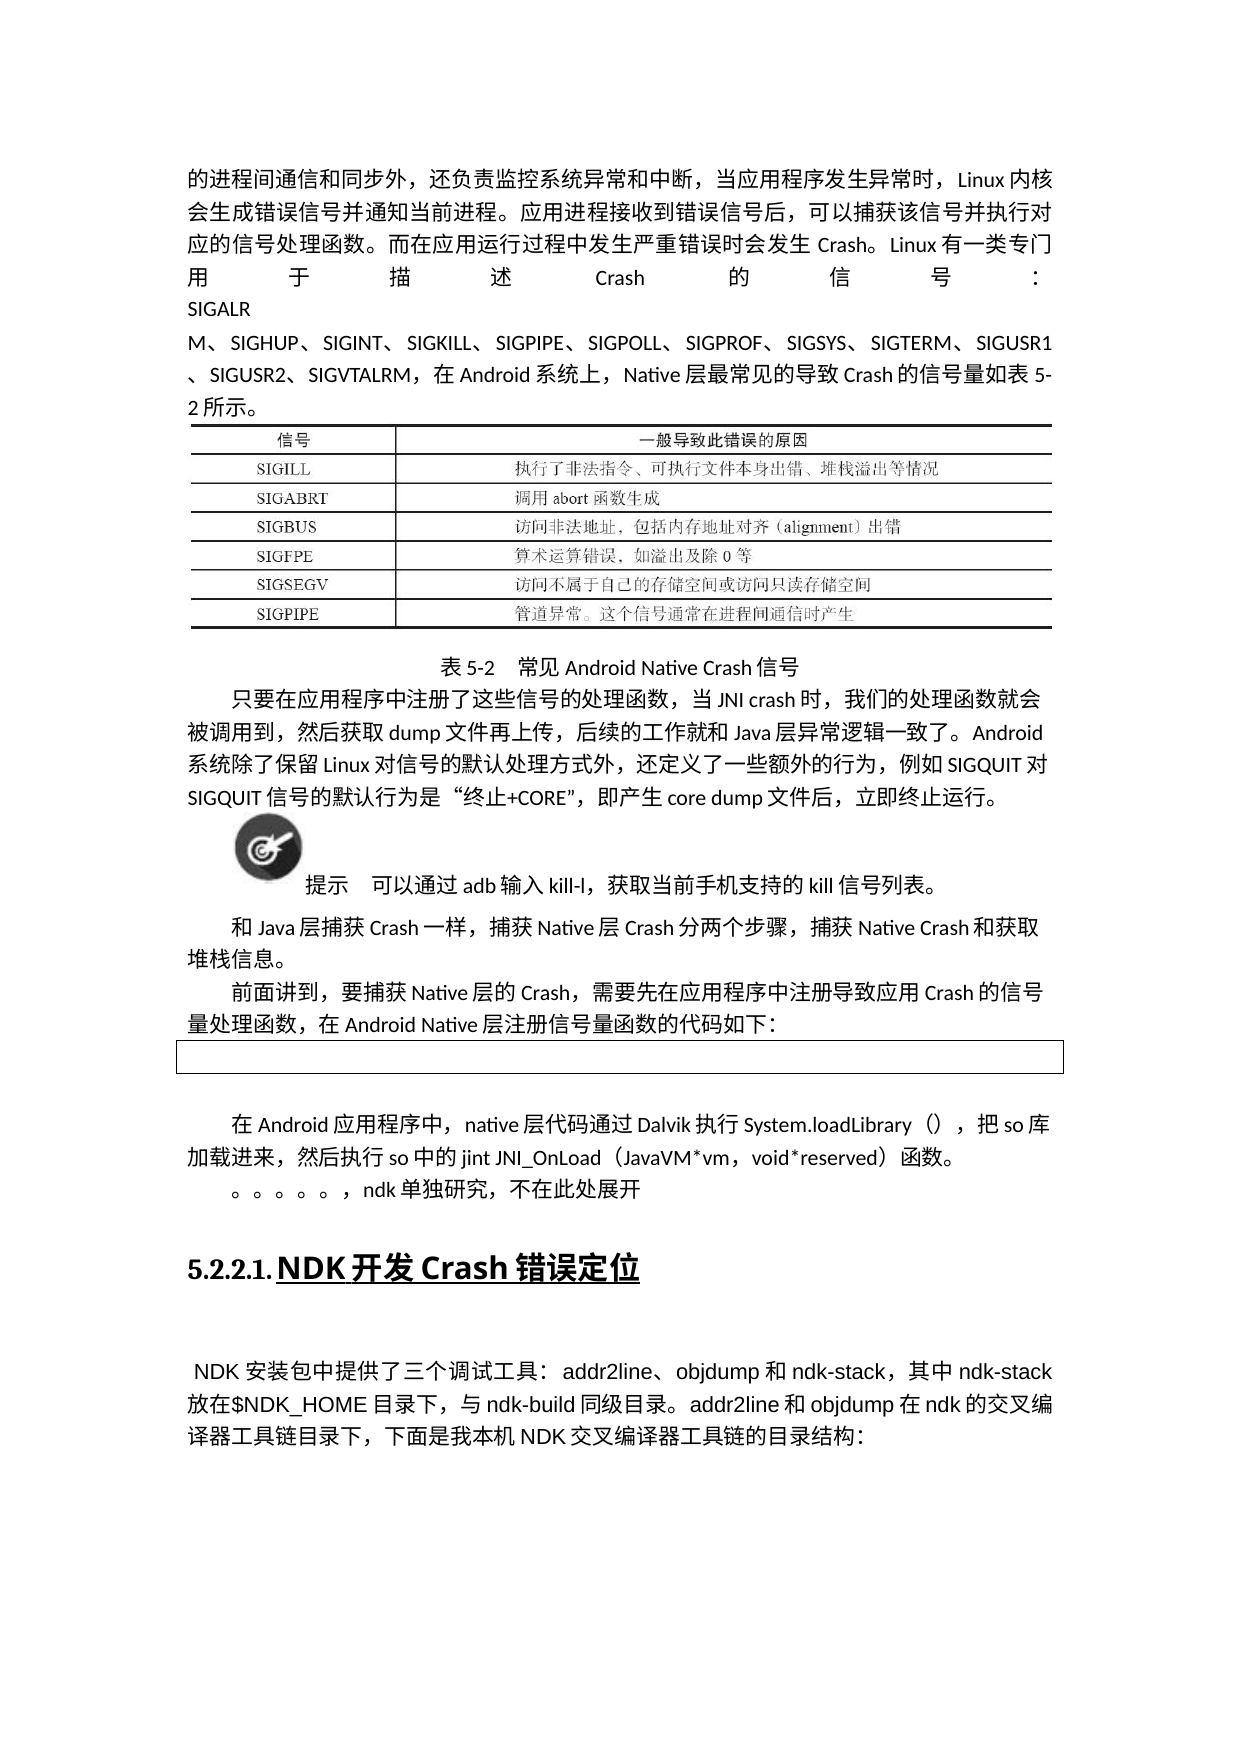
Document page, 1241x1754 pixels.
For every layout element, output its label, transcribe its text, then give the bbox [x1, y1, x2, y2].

picture [231, 812, 306, 884]
picture [187, 422, 1053, 632]
text 和Java层捕获Crash一样，捕获Native层Crash分两个步骤，捕获Native Crash和获取堆栈信息。 [187, 909, 1053, 974]
text 在Android应用程序中，native层代码通过Dalvik执行System.loadLibrary（），把so库加载进来，然后执行so中的jint JNI_OnLoad（JavaVM*vm，void*reserved）函数。 [187, 1107, 1053, 1172]
text NDK安装包中提供了三个调试工具：addr2line、objdump和ndk-stack，其中ndk-stack放在$NDK_HOME目录下，与ndk-build同级目录。addr2line和objdump在ndk的交叉编译器工具链目录下，下面是我本机NDK交叉编译器工具链的目录结构： [187, 1354, 1053, 1451]
text 提示 可以通过adb输入kill-l，获取当前手机支持的kill信号列表。 [187, 812, 1053, 909]
table_header [177, 1041, 1063, 1073]
subtitle NDK开发Crash错误定位 [187, 1233, 1053, 1298]
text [187, 162, 1053, 422]
text 前面讲到，要捕获Native层的Crash，需要先在应用程序中注册导致应用Crash的信号量处理函数，在Android Native层注册信号量函数的代码如下： [187, 974, 1053, 1039]
text 表5-2 常见Android Native Crash信号 [187, 649, 1053, 682]
text 只要在应用程序中注册了这些信号的处理函数，当JNI crash时，我们的处理函数就会被调用到，然后获取dump文件再上传，后续的工作就和Java层异常逻辑一致了。Android系统除了保留Linux对信号的默认处理方式外，还定义了一些额外的行为，例如SIGQUIT对SIGQUIT信号的默认行为是“终止+CORE”，即产生core dump文件后，立即终止运行。 [187, 682, 1053, 812]
text 。。。。。，ndk单独研究，不在此处展开 [187, 1172, 1053, 1204]
